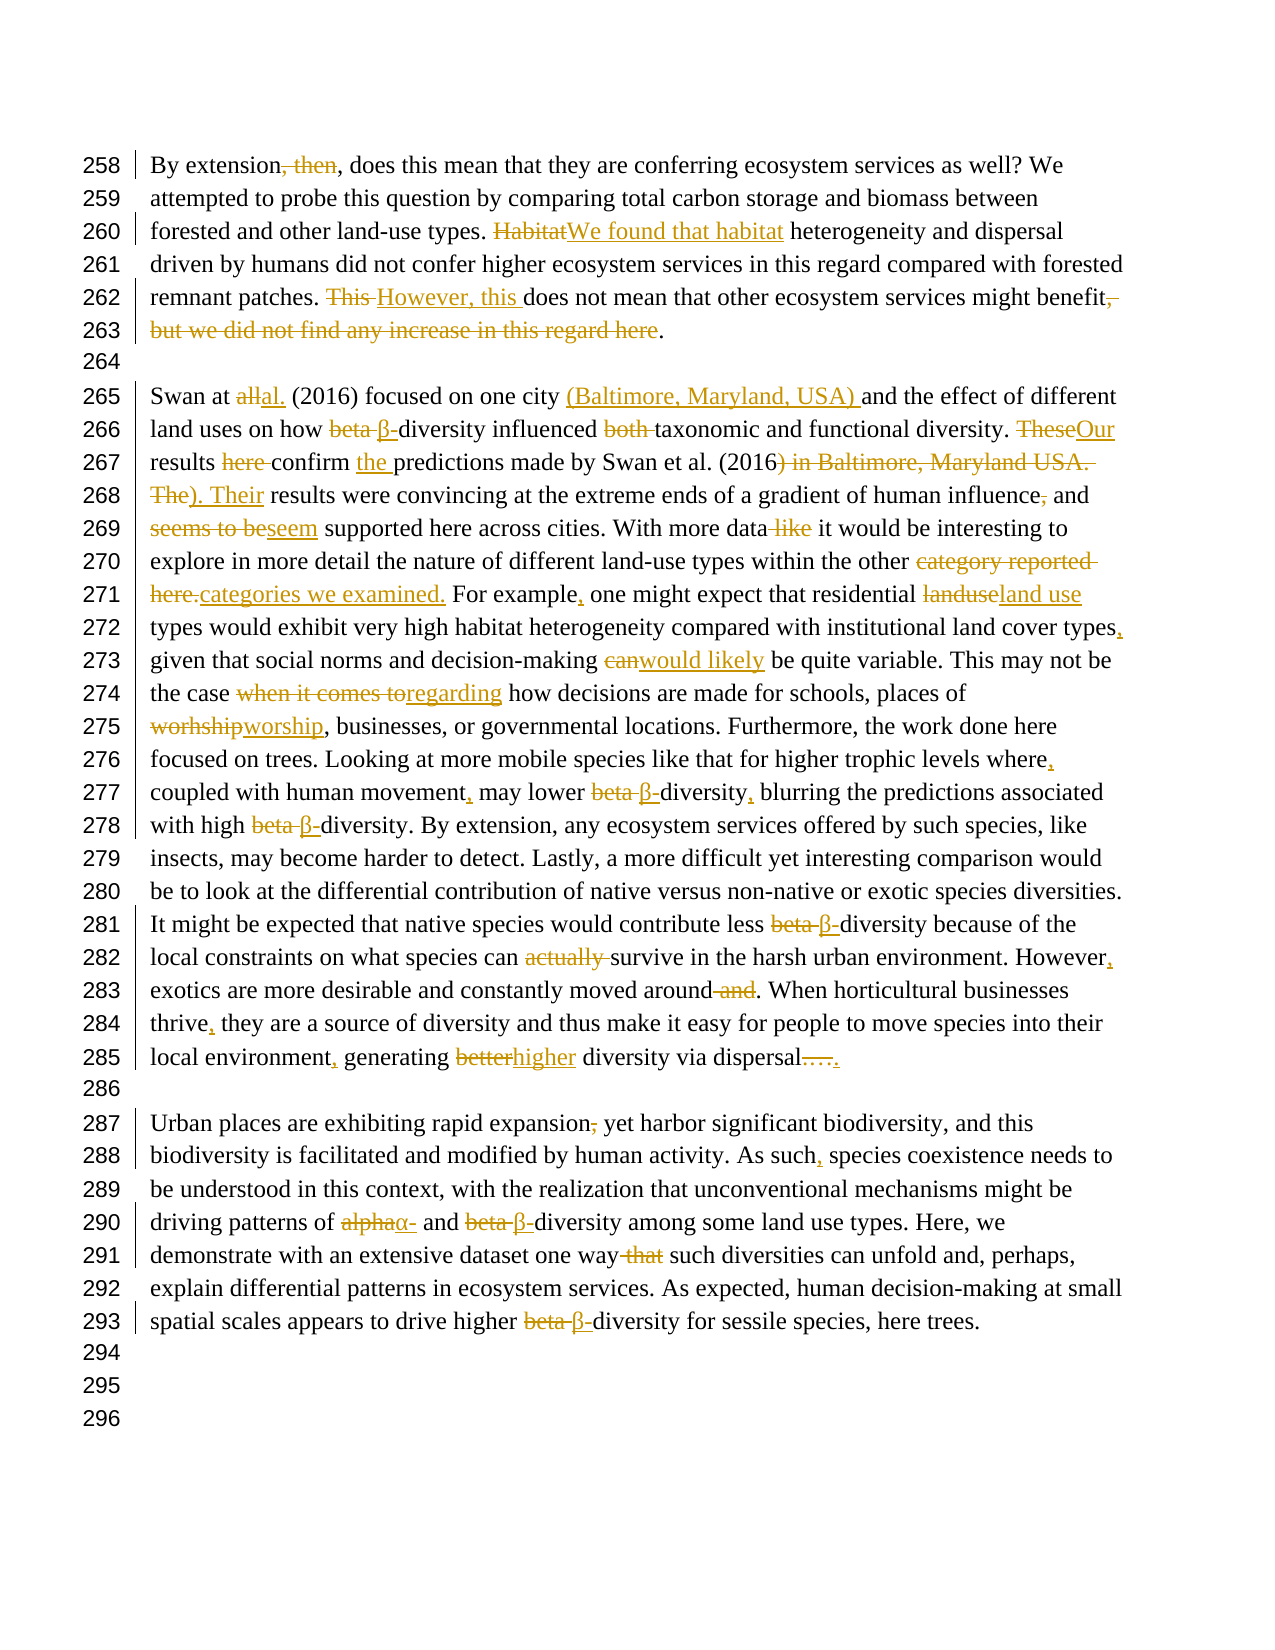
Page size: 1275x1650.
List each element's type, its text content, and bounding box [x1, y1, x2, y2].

text Swan at (2016) focused on one city and the effect of different land uses on how diversity influenced taxonomic and functional diversity. results confirm predictions made by Swan et al. (2016 results were convincing at the extreme ends of a gradient of human influence and supported here across cities. With more data it would be interesting to explore in more detail the nature of different land-use types within the other For example one might expect that residential types would exhibit very high habitat heterogeneity compared with institutional land cover types given that social norms and decision-making be quite variable. This may not be the case how decisions are made for schools, places of , businesses, or governmental locations. Furthermore, the work done here focused on trees. Looking at more mobile species like that for higher trophic levels where coupled with human movement may lower diversity blurring the predictions associated with high diversity. By extension, any ecosystem services offered by such species, like insects, may become harder to detect. Lastly, a more difficult yet interesting comparison would be to look at the differential contribution of native versus non-native or exotic species diversities. It might be expected that native species would contribute less diversity because of the local constraints on what species can survive in the harsh urban environment. However exotics are more desirable and constantly moved around. When horticultural businesses thrive they are a source of diversity and thus make it easy for people to move species into their local environment generating diversity via dispersal [150, 381, 1125, 1070]
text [150, 150, 1125, 344]
text Urban places are exhibiting rapid expansion yet harbor significant biodiversity, and this biodiversity is facilitated and modified by human activity. As such species coexistence needs to be understood in this context, with the realization that unconventional mechanisms might be driving patterns of and diversity among some land use types. Here, we demonstrate with an extensive dataset one way such diversities can unfold and, perhaps, explain differential patterns in ecosystem services. As expected, human decision-making at small spatial scales appears to drive higher diversity for sessile species, here trees. [150, 1108, 1125, 1334]
